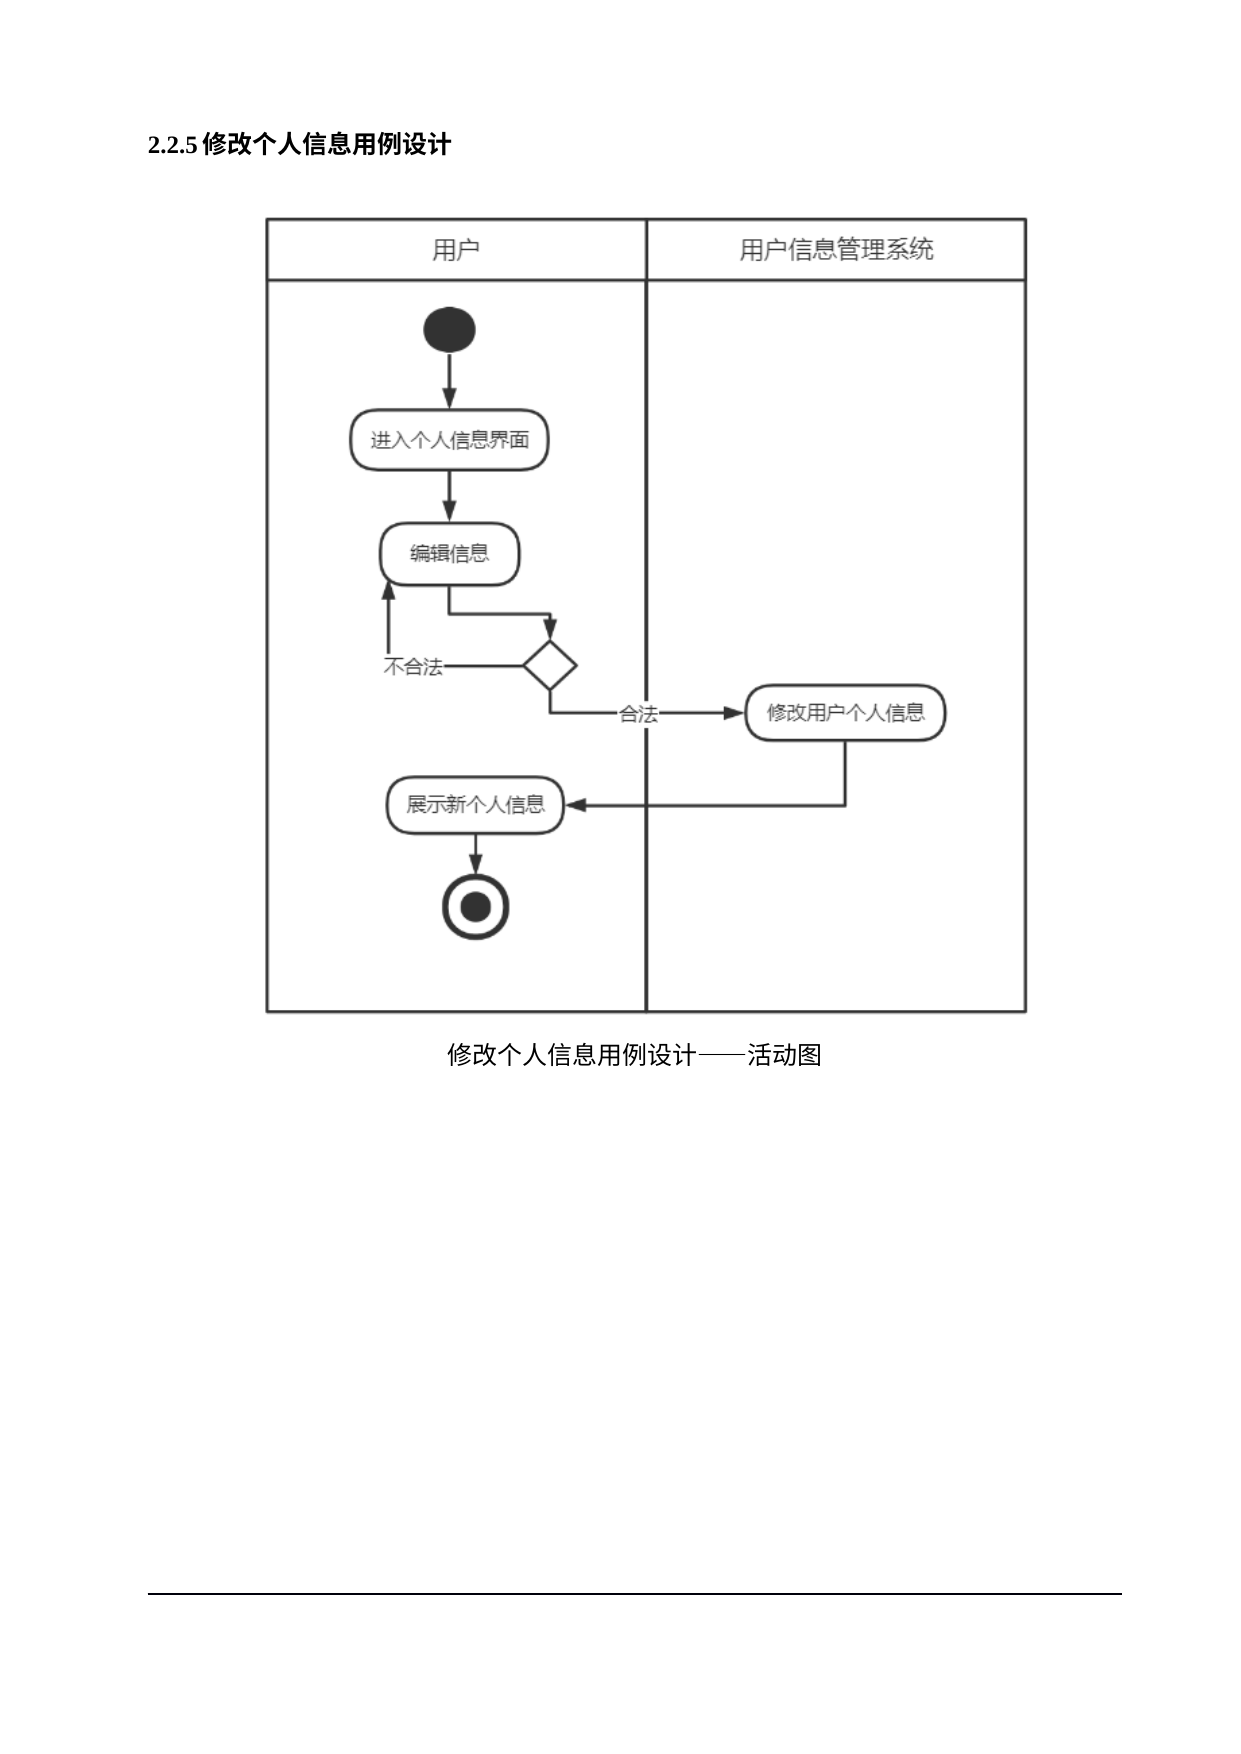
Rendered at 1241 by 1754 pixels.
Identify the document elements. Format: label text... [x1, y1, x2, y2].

text 修改个人信息用例设计——活动图 [148, 1036, 1122, 1072]
picture [213, 199, 1057, 1036]
subtitle 2.2.5修改个人信息用例设计 [148, 124, 1122, 161]
